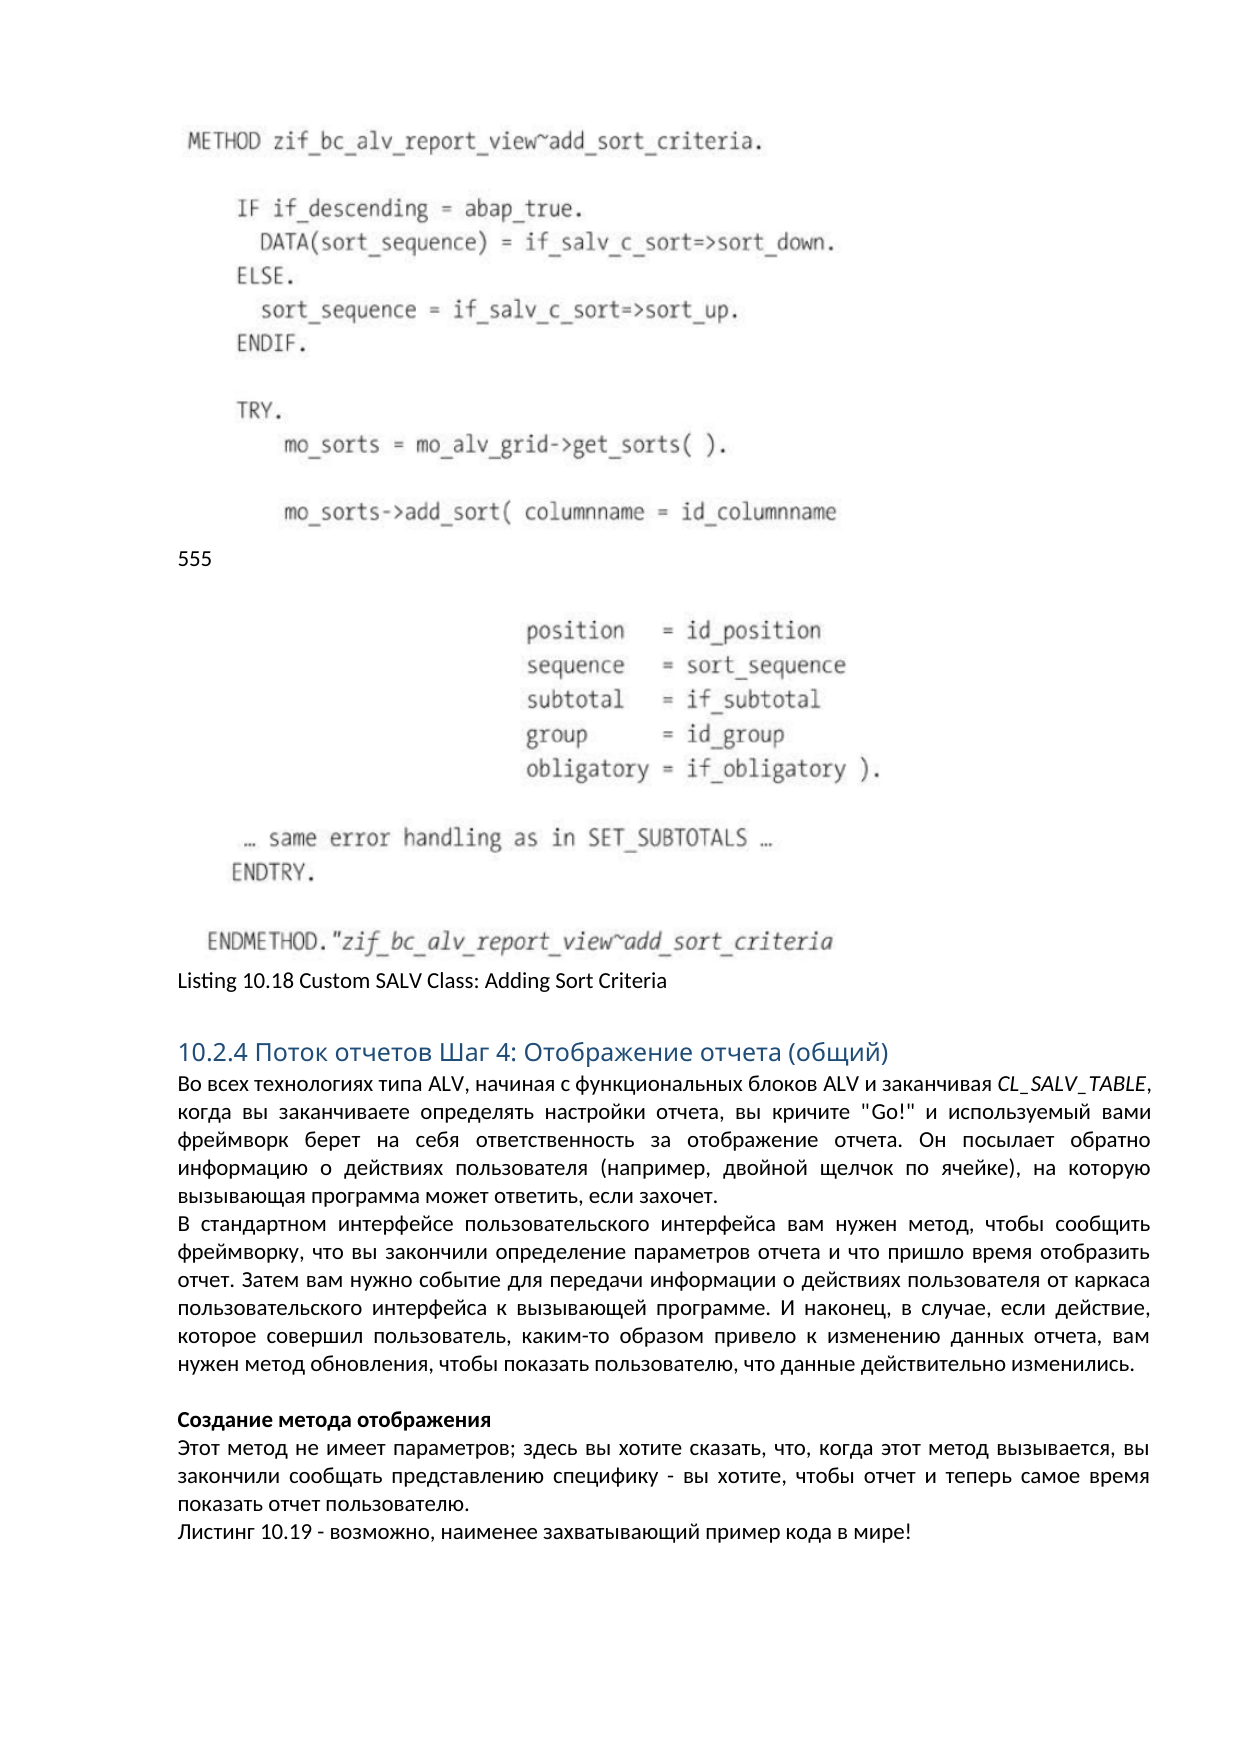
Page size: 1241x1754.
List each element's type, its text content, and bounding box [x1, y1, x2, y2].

text 555 [177, 545, 1152, 572]
text Этот метод не имеет параметров; здесь вы хотите сказать, что, когда этот метод вызывается, вы закончили сообщать представлению специфику - вы хотите, чтобы отчет и теперь самое время показать отчет пользователю. [177, 1433, 1152, 1517]
text Листинг 10.19 - возможно, наименее захватывающий пример кода в мире! [177, 1517, 1152, 1545]
picture [177, 572, 1152, 967]
text В стандартном интерфейсе пользовательского интерфейса вам нужен метод, чтобы сообщить фреймворку, что вы закончили определение параметров отчета и что пришло время отобразить отчет. Затем вам нужно событие для передачи информации о действиях пользователя от каркаса пользовательского интерфейса к вызывающей программе. И наконец, в случае, если действие, которое совершил пользователь, каким-то образом привело к изменению данных отчета, вам нужен метод обновления, чтобы показать пользователю, что данные действительно изменились. [177, 1209, 1152, 1377]
text Создание метода отображения [177, 1405, 1152, 1433]
picture [177, 118, 1152, 545]
text Во всех технологиях типа ALV, начиная с функциональных блоков ALV и заканчивая CL_SALV_TABLE, когда вы заканчиваете определять настройки отчета, вы кричите "Go!" и используемый вами фреймворк берет на себя ответственность за отображение отчета. Он посылает обратно информацию о действиях пользователя (например, двойной щелчок по ячейке), на которую вызывающая программа может ответить, если захочет. [177, 1069, 1152, 1209]
text Listing 10.18 Custom SALV Class: Adding Sort Criteria [177, 967, 1152, 994]
subtitle 10.2.4 Поток отчетов Шаг 4: Отображение отчета (общий) [177, 1035, 1152, 1069]
